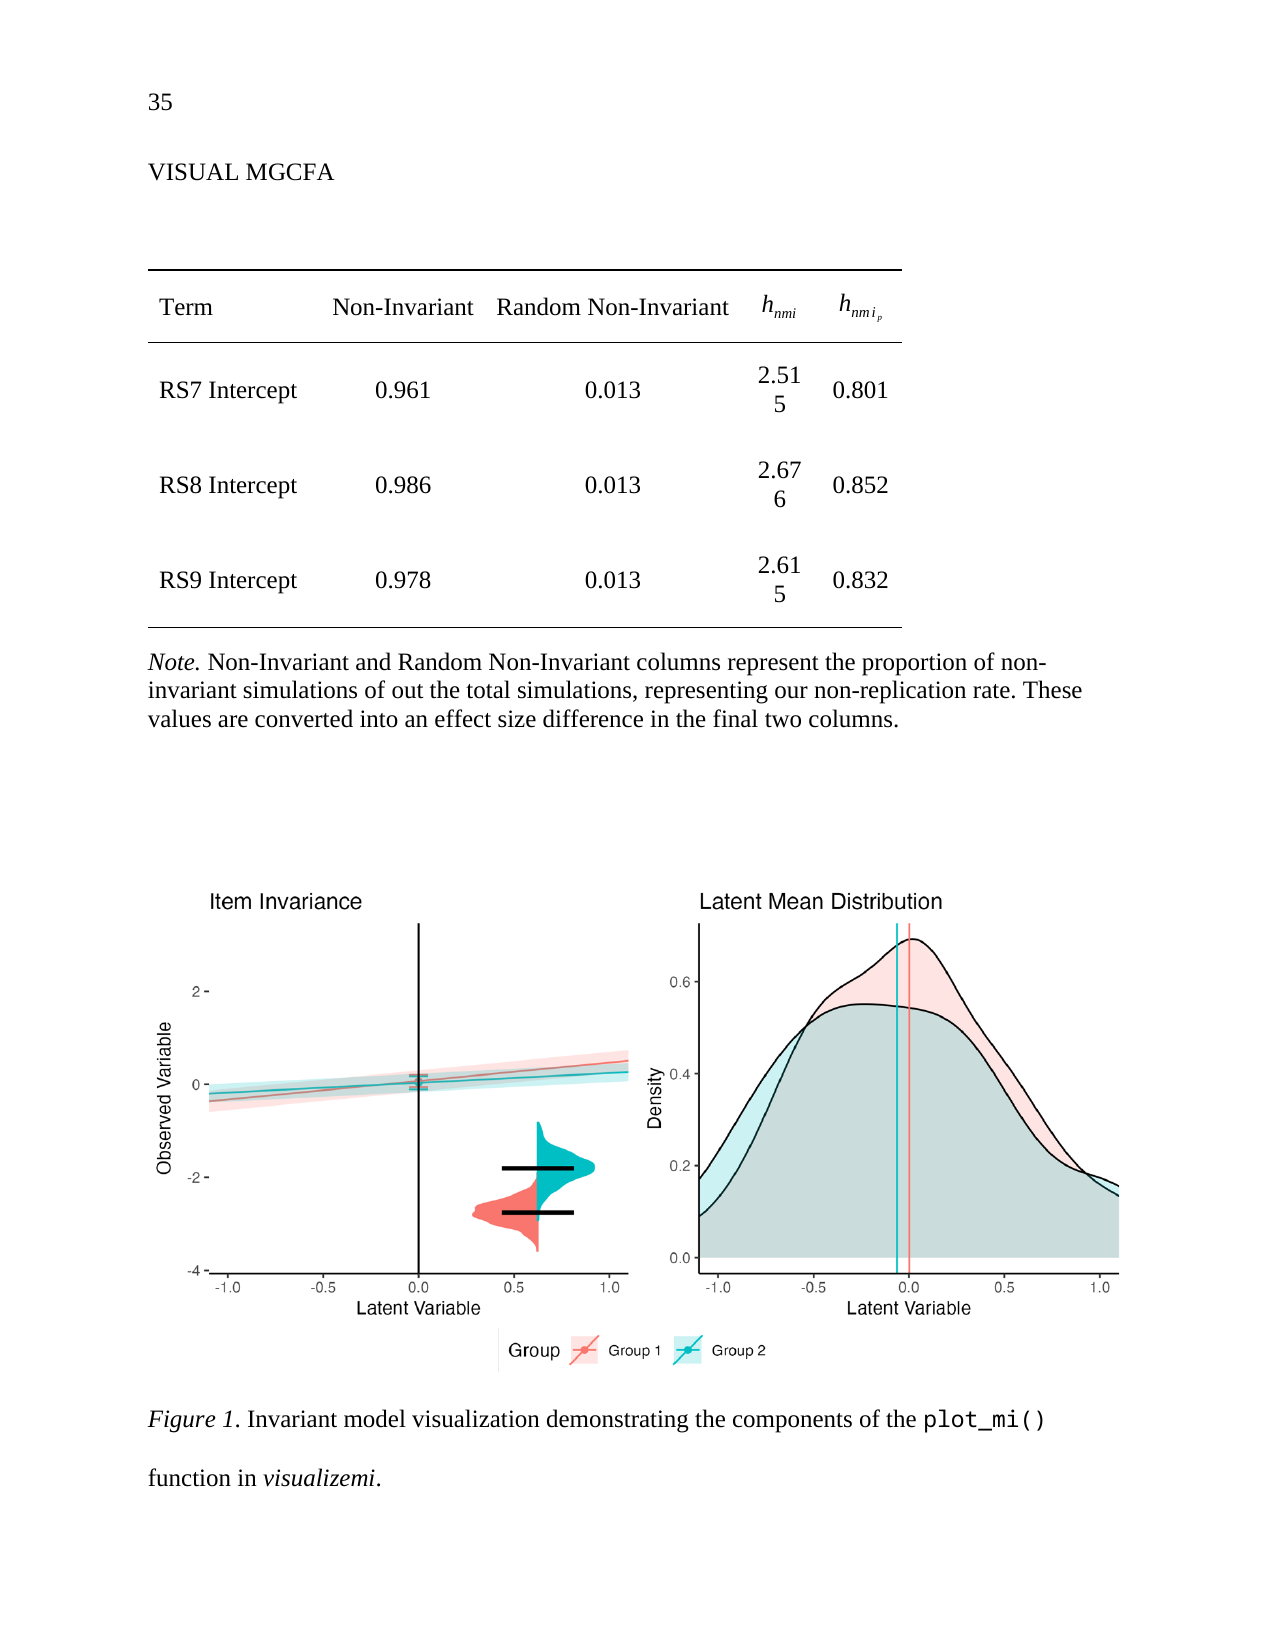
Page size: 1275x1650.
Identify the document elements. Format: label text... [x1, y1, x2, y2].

table_cell 0.801 [819, 343, 902, 437]
table_cell 2.515 [740, 343, 819, 437]
text Figure 1. Invariant model visualization demonstrating the components of the plot_mi() function in visualizemi. [148, 1372, 1127, 1492]
table_cell 0.013 [485, 343, 740, 437]
table_cell 0.961 [321, 343, 485, 437]
table_cell 2.676 [740, 437, 819, 532]
table_cell 0.978 [321, 532, 485, 627]
table_cell 0.013 [485, 437, 740, 532]
table_cell RS7 Intercept [148, 343, 321, 437]
table_cell 0.852 [819, 437, 902, 532]
text Note. Non-Invariant and Random Non-Invariant columns represent the proportion of non-invariant simulations of out the total simulations, representing our non-replication rate. These values are converted into an effect size difference in the final two columns. [148, 647, 1127, 733]
picture [147, 883, 1128, 1372]
table_cell 2.615 [740, 532, 819, 627]
table_header Random Non-Invariant [485, 271, 740, 342]
table_cell RS9 Intercept [148, 532, 321, 627]
table_header Term [148, 271, 321, 342]
table_header [819, 271, 902, 342]
table_cell 0.013 [485, 532, 740, 627]
table_cell 0.832 [819, 532, 902, 627]
table_header [740, 271, 819, 342]
table_header Non-Invariant [321, 271, 485, 342]
table_cell RS8 Intercept [148, 437, 321, 532]
table_cell 0.986 [321, 437, 485, 532]
